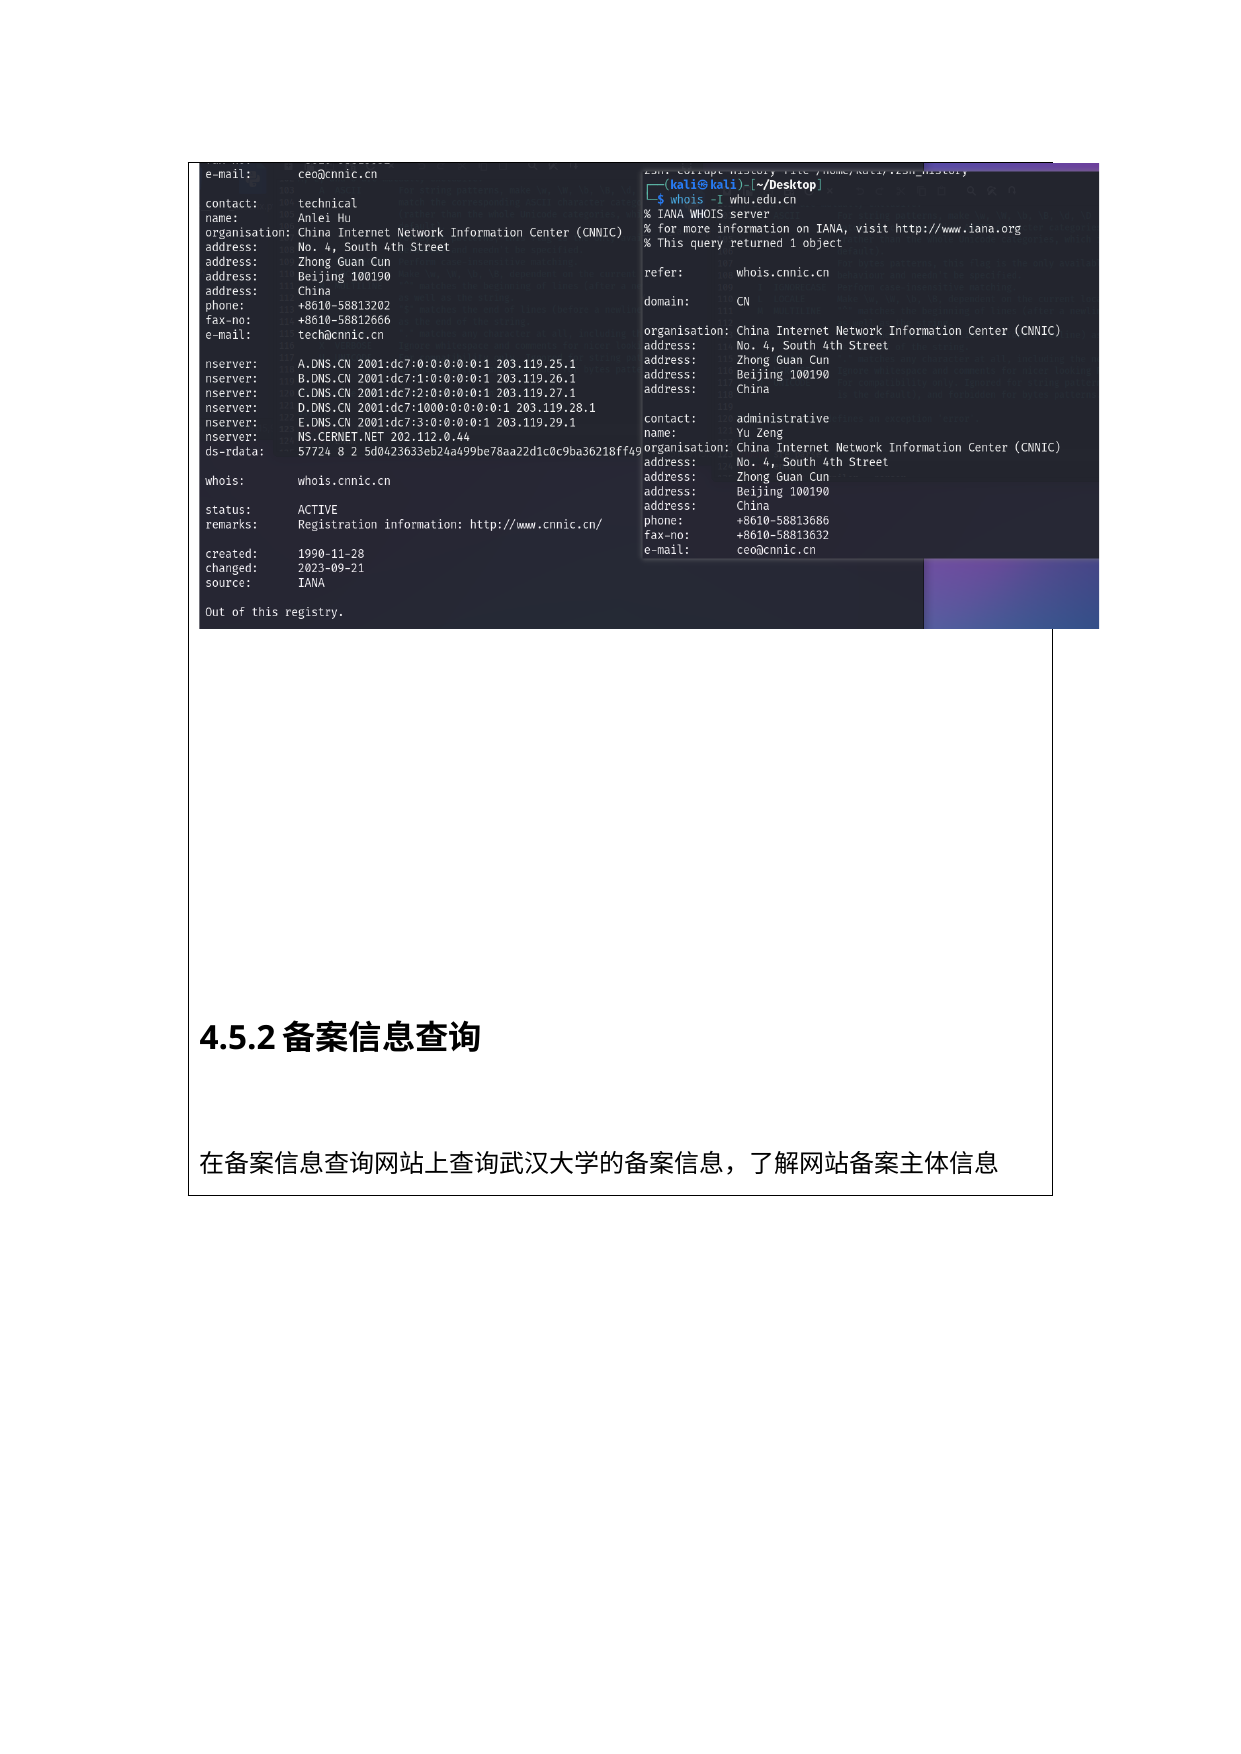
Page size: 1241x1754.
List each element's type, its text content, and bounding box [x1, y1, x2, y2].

table_cell 四、实验步骤 4.1 xpath之bwaspp实列一 首先根据给出的地址进入登陆界面XML/XPath Injection (Login Form) 用户名为bee，密码为bug登陆该页面，选择XML/XPath Injection(Login Form) 进入到目标网页中 打开burp suite开启抓包功能 在网站中随便输入用户名和密码之后登陆 查看抓取的流量包如下 在用户名中添加一个单引号会产生xmli报错，说明这里存在xml注入 查看报错内容中的源码位置/app/xmli_1.php文件如下 通过分析源码可以知道，该网站通过读取heroes.xml文件的内容, 使用xpath匹配用户名与密码来进行登陆验证 接下来我们查看源码中保存用户名和密码的文件passwords/heroes.xml,发现该文件中包含有所有用户的用户名和密码信息 通过源码我们可以知道登陆页面使用xml的查询语句如下 $result = $xml->xpath("/heroes/hero[login='" . $login . "' and password='" . $password . "']"); 通过观察搜索语句构造永真密码 123' or 1=1 or ''=' 利用该永真密码将语句构造成 /heroes/hero[login='123' or 1=1 or ''='' and password='" . $password . "']" 登陆发现成功登陆 4.2 XPath之bwaspp实列二 首先登陆目标网站XML/XPath Injection (Search) 修改genre变量的内容，在网址栏添加单引号，发现产生报错，由此可得该页面存在XML注入漏洞 查看/xmli_2.php文件的源码如下可以看出xpath的搜索语句如下 //hero[contains(genre, '$genre')]/movie 在这里查看源码中调用到的xml文件 由此可以发现正确的xpath语句的作用是 遍历XML文档中所有的hero元素； 筛选出genre元素中包含特定类型（由占位符$genre指定）的hero元素； 选取这些符合条件的hero元素下的movie子元素。 因为我们的目的是查看所有<genre>为Action的用户的所有信息， 构造payload如下，我们首先使用|符号将前后分开，在后面添加xx[contains(a,'与查找move的语句进行闭合；在前面的话我们构造Action')]/*来查找所有<genre>为Action的用户，/*来回显他们的所有信息。最终构造的xpath如下 action')]/* | xx[contains(a,' 从而将xpath语句构造为 //hero[contains(genre, 'Action')]/* | xx[contains(a,'')]/movie 构造的xpath语句的作用是 遍历XML文档中所有的hero元素； 筛选出genre元素中包含"Action"字符串的hero元素； 选取这些符合条件的hero元素下的所有子元素； 同时，查找XML文档中任何元素（xx），其中包含一个名为'a'的属性，但由于在路径中没有这样的元素，因此此部分将不会产生结果； 最后，选取所有符合条件的元素的电影（movie）子元素。 将构造好的payload放置到对应的位置来验证，发现能够成功获取到每一个用户的所有信息 4.3 反序列化 任务地址：http://58.240.236.231:21003/index.php、http://58.240.236.231:21003/session.php 题目解析： 首先我们来到第一个界面 分析代码，上面是一个message类，下面的qwer是我们需要传递的四个参数，当四个参数都设置之后，进入到下面的if语句块中 进入之后由one变量根据我们的输入参数生成一个实例。下一步str_replace将这个实例序列化之后，将这个序列化字符串中“bear”替换为“beiji”，传递给uone变量 最后一个语句将我们上面替换之后的序列化字符串赋值给“SESSION[‘one‘]”，此时的“SESSION[‘one‘]”属于“user”用户的 接下来到第二个界面 在这个页面中需要我们发送的数据包的cookie-user字段=编码后的“beijixiong”=YmVpaml4aW9uZw==，才能够进入到里面的if循环语句中 进来之后将变量one赋值为前面第一个页面的“SESSION[‘one‘]”（注意是“beijixiong”的sessionid），并先后经过base64解码和反序列化。此时变量one将会被视为message结构体，它的token变量（应该是算偏移位置）=“beijixiong”的话就会成功输出flag 那我们的大致思路就是在第一个页面中通过qwer四个参数，传递我们的字符串，这个字符串需要满足以下条件 + 一个message结构体，令其token=beijixiong（因为只传递了4个参数，对此参数的修改还要依据下面一条） + 将上述结构体先进行序列化，之后将里面的“bear”替换为 “beiji”之后满足上述条件 满足上述条件之后，提示“beijixiong cheng gong”此时用户“beijixiong”的SESSION[‘one’]被赋值 在第二个页面中发送数据包，因为该页面中的setcookie()使得我们发送的数据包的cookie-user=damahou，而非if要求的“beijixiong”因此需要抓包后修改该字段为相应值，如此一来我们在第二个界面数据包发送之后，就能够正确进入到if语句块中 下来根据第一个页面赋给的“SESSION[‘one‘]”，满足条件，因此可以正确输出flag 简单来说就是：通过第一个页面给“beijixiong”的SESSION[‘one’]赋值，接下来通过第二个界面修改cookie-user为“beijixiong”，此时cookie-user和sessionid能够对应上，输出flag 思路如上，重点在于上面的字符串替换，替换之后发生了长度变化，从4个字符到5个字符，会使得我们后面第二个页面在进行反序列化时进行截断，因此我们需要合理构造传入的序列化结构体，这里参考如下网址 PHP反序列化字符逃逸详解_php filter字符串溢出-CSDN博客 每个“bear”—>“beiji”会增加一个字符，也就是我们可以由此多一个字符逃逸，在第一个页面中我们需要做的就是将token赋值为“beijixiong”，对应的序列化字符串就是“";s:5:"token";s:10:"beijixiong";}”一共33个字符串，因此我们需要令参数r=33*“bear”，这样一来就会替换token=user——>token=beijixiong，来让第二个页面进一步利用 字符串逃逸类似于sql注入的语句闭合，借助引号的闭合作用，由于传入时i:132指定了解析长度为132，而对应s:””实际上为空，就导致了后续字段的解析，从而造成溢出、解析、赋值 根据上面的步骤我们编写脚本如下，其中的PHPSESSID就是数据包中的值，也可以使用get方法获取该值，这里为了方便直接设置为对应值。 代码重点就两步：第一个页面的sessionid赋值使得“token=beijixiong”；第二个页面的“cookie-user=base64(‘beijixiong’)” 4.4 SSRF 任务地址： http://58.240.236.231:30080/ 4.4.1 172.72.23.21 - SSRF 获取本地信息 此时的本地信息获取的是该爬虫服务器的信息，可以看到对应的还有一个172.72.23.21的网卡 之后对该网段下存活主机端口进行爆破，设置两个变量，并加入对应的字典（比如，对第一个变量设置数字范围，第二个设置字典为常见的端口号） 将攻击载荷设置为从21-31的数值类型 爆破的结果如下，可以看出30和31的响应时间过长，所以30和31不存活；实验中给出的目标网段均处于存活状态 端口爆破原理同上，第二个攻击载荷即网站端口设置为常用的端口 结果如下： 4.4.2 172.72.23.22 - 代码注入 首先访问该网站发现只是一个简单的提示页面 查看phpinfo.php文件 查看shell.php文件发现是一个简单的一句话木马 首先构造一个请求包如下所示 将流量包发送到intuder中将payload设置为攻击载荷 之后在cpkkcb/fuzzDicts: 渗透测试路径字典，爆破字典。内容来自互联网和实战积累。 (github.com)该网址可以下载到字典文件 将字典文件导入到攻击载荷的参考文件中 对其进行攻击得到的结果如下所示，可以发现确实存在有shell.php和phpinfo.php文件 因为在网站中有shell.php存在，所以我们可以直接访问如下网址来进行漏洞利用 172.72.23.22/shell.php?cmd=cat%20/flag 可以直接获取到flag的值 4.4.3 172.72.23.23 - SQL 注入 首先在搜索框中输入http://172.72.23.23/?id=1’得到的结果如下 将末尾的单引号换成双引号后发现没有报错，成功查找出对应的字段 由此可以判断SQL注入的类型为单引号字符型注入。 接下来需要使用order by语句判断列数，该语句中的%20代表SQL语句中的空格，其中--%20会被识别成注释符号 http://172.72.23.23/?id=1’%20order%20by%201--%20 接下来修改order by 的参数，发现当参数值为5时数据库才会报错，由此可见数据库中存在有4个字段。 接着在搜索框中访问如下网址来判断回显位但发现与直接访问效果一样 172.72.23.23/?id=1'%20union%20select%201,2,3,4--%20 接下来查询172.72.23.23/?id=1'%20and%201=2%20union%20select%201,2,3,4--%20，得到的结果如下，可以得到正常的回显位 接下来先在网站的搜索框中输入给出的SQL注入指令如下 burp suite的抓包结果如下 将抓取的流量包发送到重放器中之后将id之后的内容进行对所有字节进行URL编码，之后将修改后的流量包进行发送可以得到flag为ggctf{63cafe619721609713aedbddfdf4bba，SQL注入攻击成功 4.4.4 172.72.23.24 - 命令执行 首先在网站中访问http://172.72.23.24/访问该网站的内容，发现该网站是一个测试网络端口的页面 在网站页面访问http://172.72.23.24/ip=127.0.0.1;id 抓取到的数据包为 将数据包发送给重放器之后将数据包修改为如下形式的攻击包 点击发送按钮确定攻击包的长度 之后将攻击包全体进行两次URL编码 然后在网页中随便访问一个地址之后进行抓包 将编码后的攻击包放置在抓取的流量包之后添加url=gopher://172.72.23.24:80/_,将编码两次的攻击包放置在之后，最后构造成的流量包如下 发送流量包之后获得结果flag的值 4.4.5 172.72.23.25 - XML 实体注入 首先登陆之后进行抓包 抓包结果如下 将流量包发送到Repeter之后将下面的利用代码替换<user>部分 <?xml version="1.0" encoding="UTF-8"?> <!DOCTYPE user [ <!ENTITY xxe SYSTEM "file:///flag" >]> <user><username>&xxe;</username><password>2</password></user> 构造好的流量包如下 将攻击代码进行两次URL编码如下图所示 在网站中访问一个地址之后进行抓包，抓包结果如下 将编码两次过后的攻击脚本放置到url之后，构造请求如下，发送后可以获取到flag结果 4.4.6 172.72.23.26 - CVE-2017-12615 当 Tomcat 运行在 Windows 主机上启用了 HTTP PUT 请求方法，可以通过构造请求向服务器上传包含任意代码的 JSP 文件，导致 JSP 文件中的代码能够被服务器执行。要上传的jsp数据包，这里相当于一个反向代理。可以看到此时的host=172.72.23.26:8080，也就是这个包是tomcat反弹给这个爬虫网站的shell 下面是需要从爬虫中间网站发送的数据包，将前面的数据包作为包的主体，设置之后进行两次URL编码，因为这里相当于从本地——》爬虫网站——》tomcat服务，中间经历了两次转换 成功上传之后，上面两个数据包的流程就相当于是，爬虫网站给tomcat发送一个包，来让tomcat返回给爬虫站一个shell（即反弹shell），如此一来我们就可以通过这个爬虫中间站进行远程代码执行。 我们就可以在中间跳板网站上执行“cat /flag”了（命令经过了一次url编码，这是因为url中不能包含空格，也可以只对空格和/进行url编码，即cat%20%2Fflag） 4.4.7 172.72.23.27 - Redis 未授权 这里我们使用redis中的info命令，来判断是否存在未授权 看来是有了，接下来清空key 设置定时任务目录，/etc/crontab或者/etc/cron.d/也是可以存放定时任务 设置文件名 向其中写入我们的反弹shell（没有设置反弹地址，是因为这里我们没有公网ip，无法监听2333端口返回的shell） 保存上述操作 4.5信息收集实验 4.5.1 Whois 查询 使用 Whois 工具查询武汉大学(whu.edu.cn)的注册信息，查看注册者、注册商等信息 % IANA WHOIS server % for more information on IANA, visit http://www.iana.org % This query returned 1 object refer: whois.cnnic.cn domain: CN organisation: China Internet Network Information Center (CNNIC) address: No. 4, South 4th Street address: Zhong Guan Cun address: Beijing 100190 address: China contact: administrative name: Yu Zeng organisation: China Internet Network Information Center (CNNIC) address: No. 4, South 4th Street address: Zhong Guan Cun address: Beijing 100190 address: China phone: +8610-58813686 fax-no: +8610-58813632 e-mail: ceo@cnnic.cn contact: technical name: Anlei Hu organisation: China Internet Network Information Center (CNNIC) address: No. 4, South 4th Street address: Zhong Guan Cun address: Beijing 100190 address: China phone: +8610-58813202 fax-no: +8610-58812666 e-mail: tech@cnnic.cn nserver: A.DNS.CN 2001:dc7:0:0:0:0:0:1 203.119.25.1 nserver: B.DNS.CN 2001:dc7:1:0:0:0:0:1 203.119.26.1 nserver: C.DNS.CN 2001:dc7:2:0:0:0:0:1 203.119.27.1 nserver: D.DNS.CN 2001:dc7:1000:0:0:0:0:1 203.119.28.1 nserver: E.DNS.CN 2001:dc7:3:0:0:0:0:1 203.119.29.1 nserver: NS.CERNET.NET 202.112.0.44 ds-rdata: 57724 8 2 5d0423633eb24a499be78aa22d1c0c9ba36218ff49fd95a4cdf1a4ad97c67044 whois: whois.cnnic.cn status: ACTIVE remarks: Registration information: http://www.cnnic.cn/ created: 1990-11-28 changed: 2023-09-21 source: IANA Out of this registry. 4.5.2备案信息查询 在备案信息查询网站上查询武汉大学的备案信息，了解网站备案主体信息 4.5.3 IP 资产收集 进行 IP 范围扫描，识别武汉大学的主机和开放端口情况，使用工具如 Nmap 4.5.4 CDN 检测 使用工具检测武汉大学是否使用 CDN（内容分发网络）服务。 使用https://www.whu.edu.cn/ CDN测试结果 网站速度测试 17CE工具对武汉大学官网www.whu.edu.cn进行ping测试，发现所有检测点解析的ip仅有一个，说明武汉大学没有使用CDN服务。 4.5.5 企业信息收集 使用搜索引擎和工具查找与武汉大学相关的企业信息。 使用天眼查工具查询武汉大学的相关企业信息，可以看到武汉大学的法人、登记机关、子公司以及知识产权等信息。 4.5.6 域名信息收集 子域名查询：利用工具如 oneforall、Amass、Sublist3r 查询武汉大学的所有子域名 枚举：使用子域名爆破工具对武汉大学的子域名进行枚举 网络空间搜索引擎：利用 Google Dork、FOFA 等搜索引擎搜索武汉大学的相关信息 子域名查询： 使用Oneforall工具对武汉大学官网进行子域名查询，通过查看此工具的help文件，可以知道brute、dns、req三种方式的默认值是true，因此此次查询结果包含了这三种方式的数据。 （2）枚举：使用子域名爆破工具对武汉大学的子域名进行枚举 在网站中对武汉大学下的所有子域名进行查找结果如下 使用JSFinder工具爆破武汉大学的所有子域名结果如下 网络空间搜索引擎：利用 Google Dork、FOFA 等搜索引擎搜索武汉大学的相关信息 利用google dork搜索武汉大学相关信息site:whu.edu.cn 使用FOFA搜索武汉大学根域名信息，domain=”www.whu.edu.cn” 搜索页面标题含有武汉大学的页面信息，title=”武汉大学” 4.5.7 Web 服务探测 使用工具如 WhatWeb、Finger 对武汉大学网站的 Web 服务进行探测和漏洞扫描 （1）whatweb 执行如下命令扫描武汉大学网站的web服务，可以获取到网站中web服务的各种信息 whatweb www.whu.edu.cn 加入参数-v之后可以看到web服务中的各种详细信息 finger 在https://github.com/EASY233/Finger下载Finger工具并配置完成相关环境之后运行如下指令探测web服务的信息。 python3 Finger.py -u www.whu.edu.cn 运行的结果保存到了对应的xlsx文件中如下图所示 4.5.8 指纹识别 使用工具如 Wappalyzer、BuiltWith 对武汉大学网站运行的框架、技术等进行指纹识别 （1）wappalyzer wappalyzer工具是一个浏览器插件，在浏览器中下载该插件之后访问武汉大学网站如下图所示，可以获取到目标网站的运行框架和技术等信息 将插件获取到的数据导出后可以得到如下结果 （2）BuiltWith 登陆BuiltWith网站之后在搜索界面直接输入www.whu.edu.cn可以获取到该网站的所有信息。查看目标网站的所属公司信息如下图所示 查看目标网站的所有入站重定向信息如下 查看目标网站的IP地址历史记录和关系如下图所示 查看目标网站的元概要文件如下图所示 查看目标网站的详细技术简介如下图所示 4.5.9 邮箱收集 通过搜索引擎或EmailAll等工具查找武汉大学网站中的相关邮箱地址。 EmailAll是一款邮箱收集工具，在Taonn/EmailAll: EmailAll is a powerful Email Collect tool — 一款强大的邮箱收集工具 (github.com)下载该工具的项目文件之后配置环境之后执行如下指令对目标网站的邮箱地址进行查找 python3 emailall.py --domain www.whu.edu.cn run 最终结果会保存到www.whu.edu.cn_All.json文件中如下所示 终端中输出的信息如下所示 4.5.10 敏感信息收集 搜索可能泄露的敏感信息，如密码、配置文件等。 尝试使用BBScan.py工具进行扫描，结果如下 搜索可能泄露的敏感信息，如密码、配置文件等。 Skipfish 4.6.Linux提权实验 首先查看主机的内核版本 将下载到的dirty文件进行编译 gcc -pthread dirty.c -o dirty -lcrypt 之后执行获取的可执行文件 ./dirty 1 查看/etc/passwd文件的内容如下图所示，可以看到成功创建具有root权限的用户firefart。 尝试使用新账户登陆可以发现成功实现提权 [189, 163, 1052, 1194]
picture [199, 163, 1100, 629]
